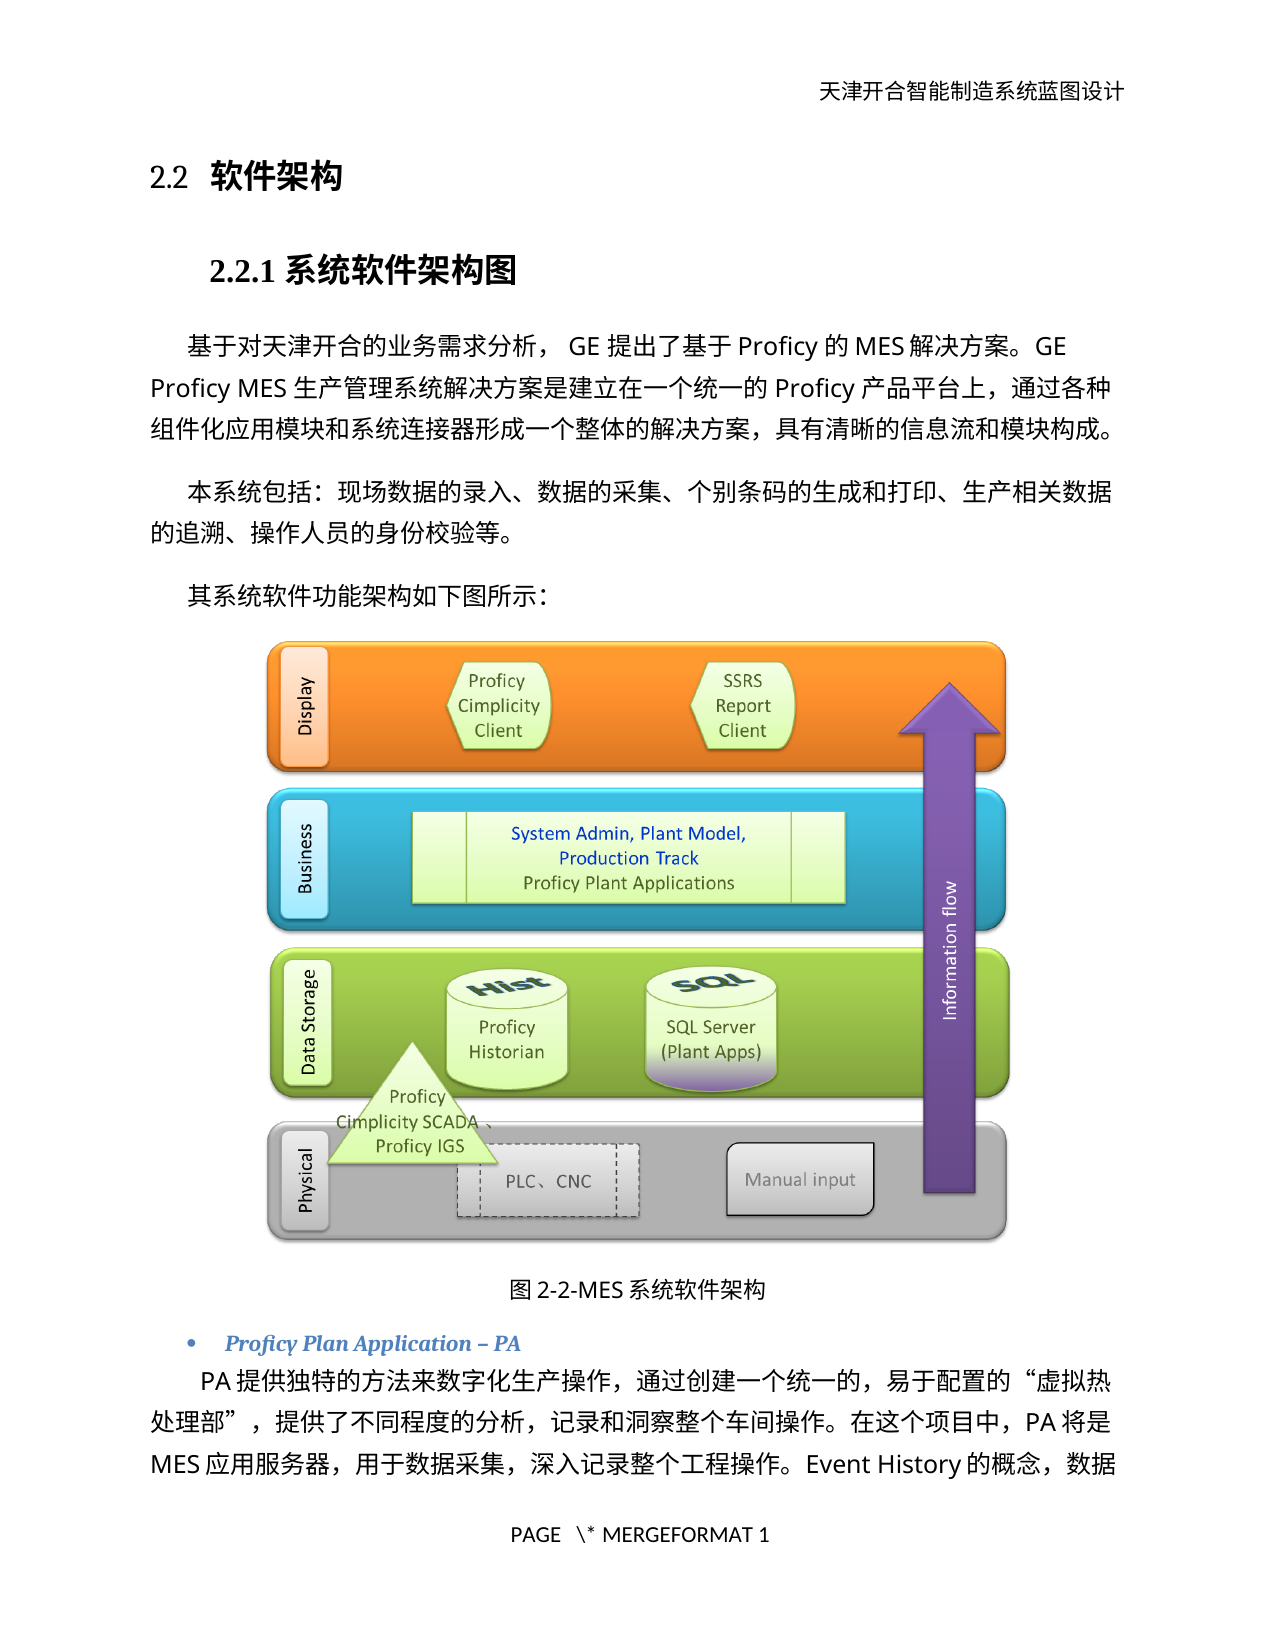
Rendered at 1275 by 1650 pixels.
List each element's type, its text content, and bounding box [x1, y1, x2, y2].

subtitle 软件架构 [150, 150, 1125, 198]
text 基于对天津开合的业务需求分析， GE 提出了基于 Proficy 的MES解决方案。GE Proficy MES 生产管理系统解决方案是建立在一个统一的 Proficy 产品平台上，通过各种组件化应用模块和系统连接器形成一个整体的解决方案，具有清晰的信息流和模块构成。 [150, 326, 1125, 446]
subtitle 系统软件架构图 [209, 244, 1125, 292]
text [150, 1361, 1125, 1481]
text 其系统软件功能架构如下图所示： [150, 576, 1125, 613]
text 图2-2-MES系统软件架构 [150, 1272, 1125, 1305]
picture [261, 638, 1014, 1247]
subtitle Proficy Plan Application – PA [187, 1331, 1125, 1357]
text 本系统包括：现场数据的录入、数据的采集、个别条码的生成和打印、生产相关数据的追溯、操作人员的身份校验等。 [150, 472, 1125, 550]
